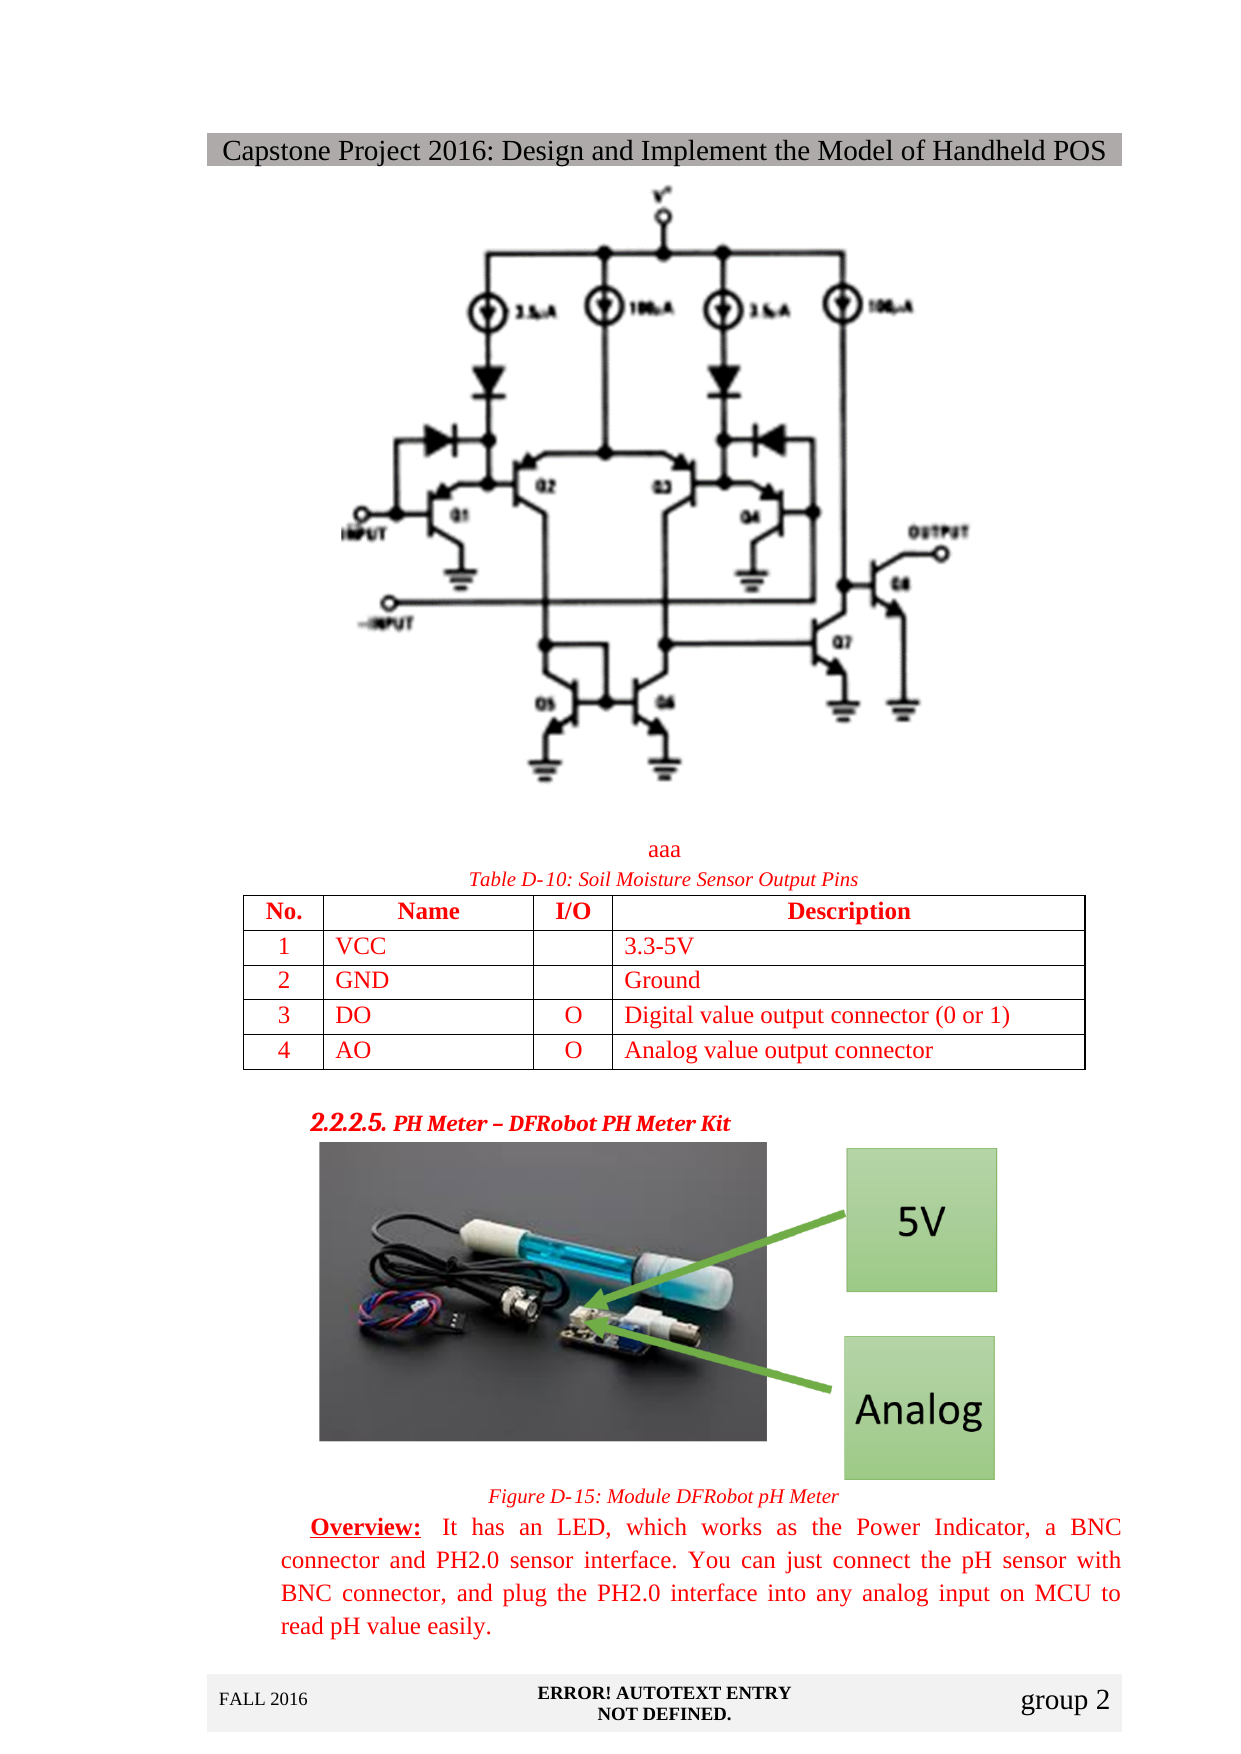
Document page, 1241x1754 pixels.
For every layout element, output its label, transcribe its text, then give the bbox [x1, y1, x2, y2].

table_header Name [324, 896, 533, 930]
table_cell 4 [244, 1035, 323, 1069]
table_cell Ground [613, 966, 1084, 999]
table_cell DO [324, 1000, 533, 1034]
table_header I/O [534, 896, 612, 930]
table_cell AO [324, 1035, 533, 1069]
table_cell 3 [244, 1000, 323, 1034]
text Overview: It has an LED, which works as the Power Indicator, a BNC connector and PH2.0 sensor interface. You can just connect the pH sensor with BNC connector, and plug the PH2.0 interface into any analog input on MCU to read pH value easily. [281, 1512, 1122, 1640]
text aaa [207, 834, 1122, 863]
table_cell 1 [244, 931, 323, 964]
table_cell GND [324, 966, 533, 999]
table_cell [534, 966, 612, 999]
picture [319, 1142, 1010, 1480]
picture [341, 177, 988, 830]
table_cell 3.3-5V [613, 931, 1084, 964]
table_cell Digital value output connector (0 or 1) [613, 1000, 1084, 1034]
table_cell 2 [244, 966, 323, 999]
table_cell O [534, 1035, 612, 1069]
table_cell [534, 931, 612, 964]
table_header No. [244, 896, 323, 930]
table_cell Analog value output connector [613, 1035, 1084, 1069]
table_cell O [534, 1000, 612, 1034]
subtitle PH Meter – DFRobot PH Meter Kit [207, 1107, 1122, 1138]
table_header Description [613, 896, 1084, 930]
table_cell VCC [324, 931, 533, 964]
